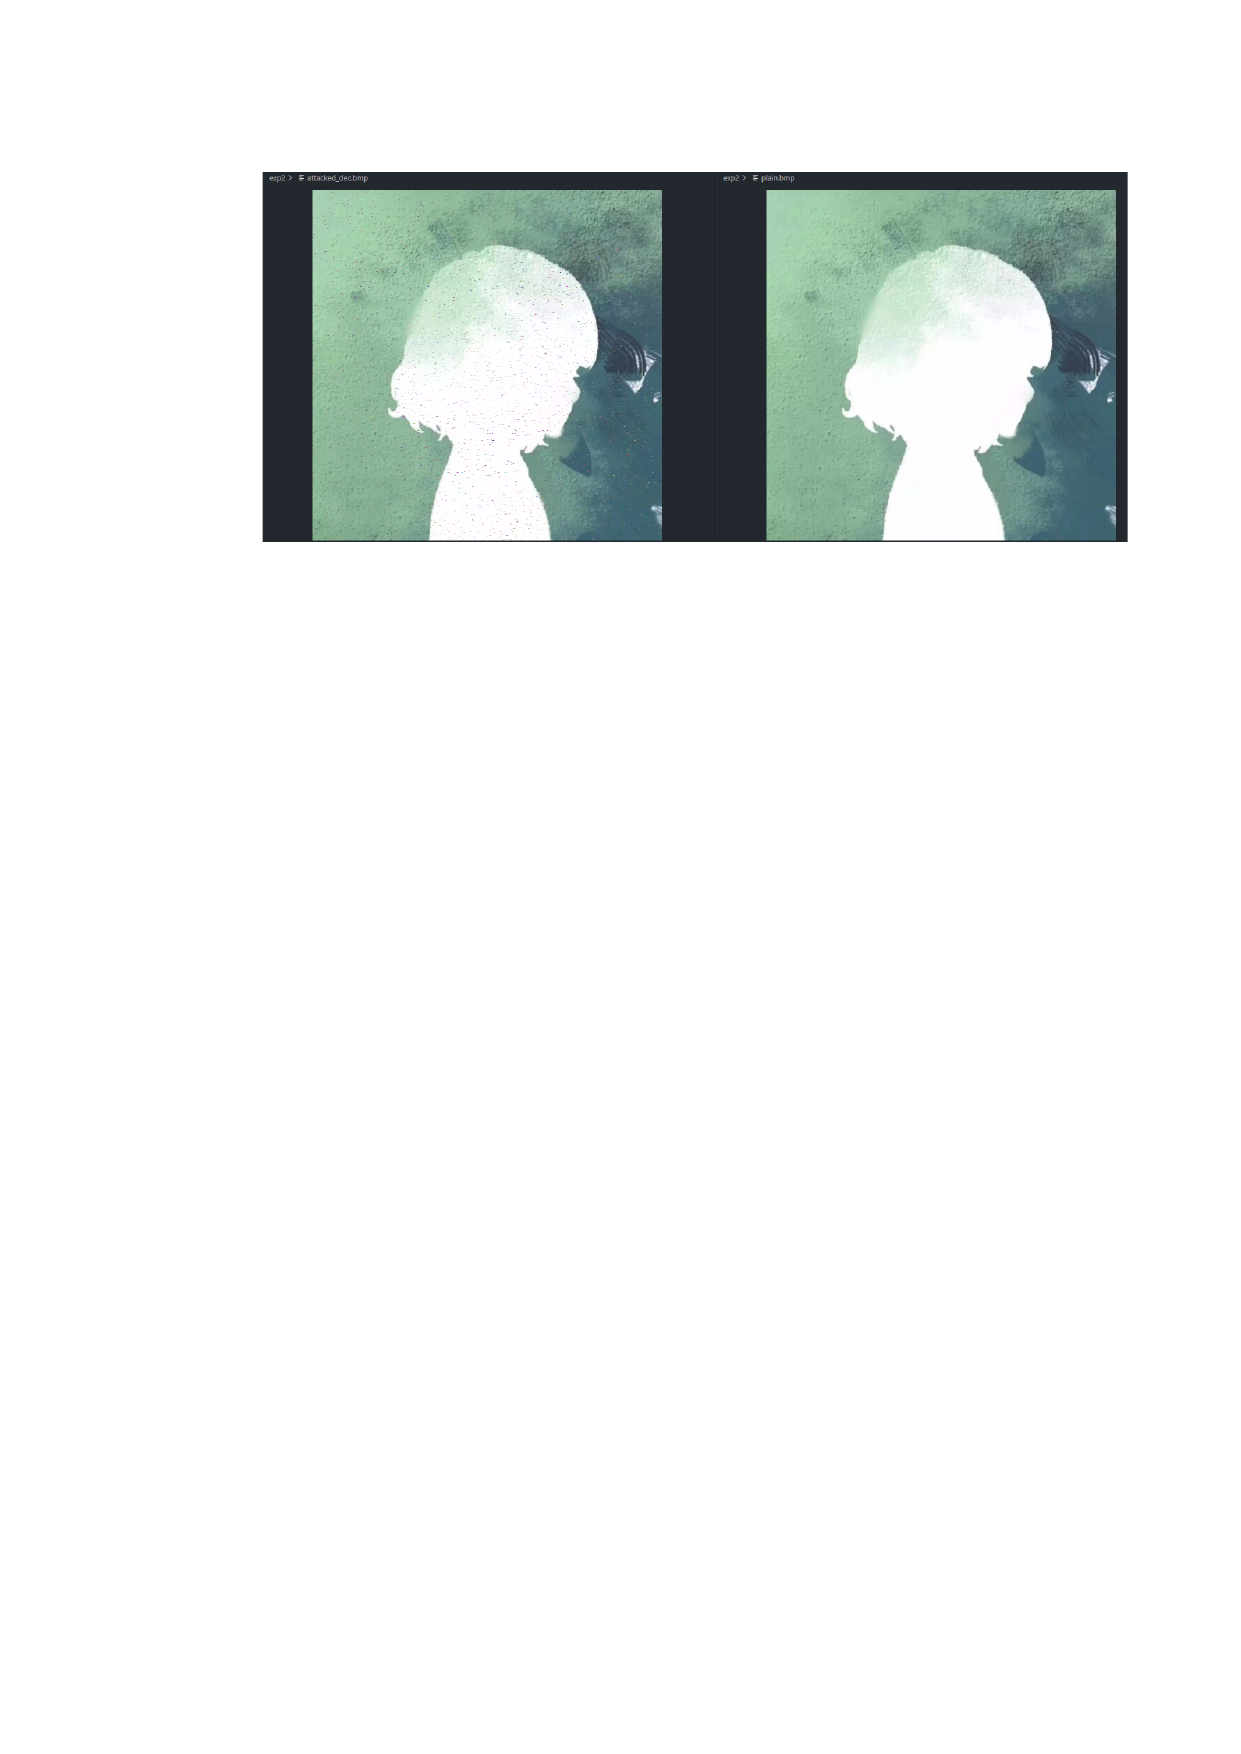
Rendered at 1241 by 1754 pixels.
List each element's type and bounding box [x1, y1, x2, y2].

picture [262, 172, 1128, 542]
